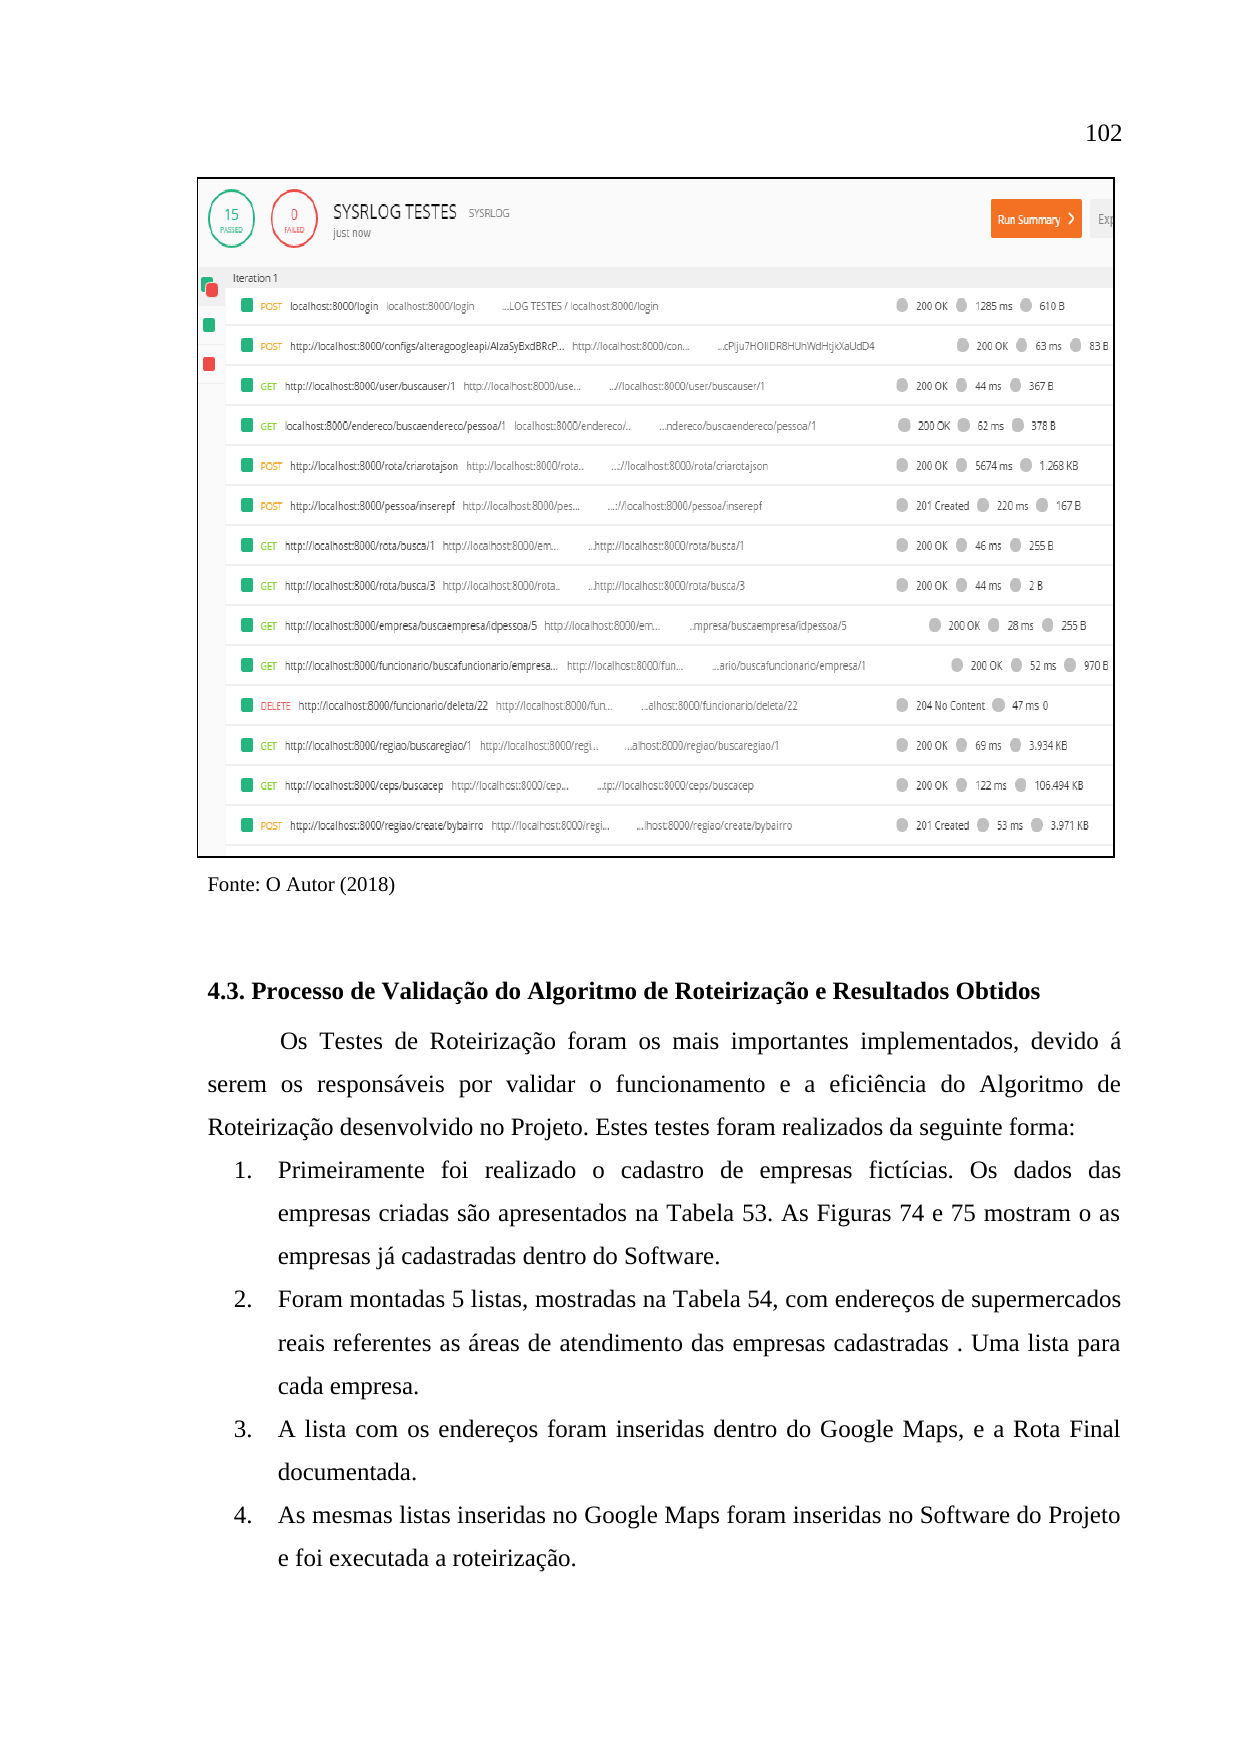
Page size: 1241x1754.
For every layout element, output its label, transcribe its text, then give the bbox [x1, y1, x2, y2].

list A lista com os endereços foram inseridas dentro do Google Maps, e a Rota Final documentada. [233, 1414, 1122, 1486]
subtitle Processo de Validação do Algoritmo de Roteirização e Resultados Obtidos [207, 976, 1122, 1005]
list Foram montadas 5 listas, mostradas na Tabela 54, com endereços de supermercados reais referentes as áreas de atendimento das empresas cadastradas . Uma lista para cada empresa. [233, 1284, 1122, 1399]
text Os Testes de Roteirização foram os mais importantes implementados, devido á serem os responsáveis por validar o funcionamento e a eficiência do Algoritmo de Roteirização desenvolvido no Projeto. Estes testes foram realizados da seguinte forma: [207, 1026, 1122, 1141]
text Fonte: O Autor (2018) [207, 872, 1122, 896]
picture [198, 179, 1113, 856]
list Primeiramente foi realizado o cadastro de empresas fictícias. Os dados das empresas criadas são apresentados na Tabela 53. As Figuras 74 e 75 mostram o as empresas já cadastradas dentro do Software. [233, 1155, 1122, 1270]
list As mesmas listas inseridas no Google Maps foram inseridas no Software do Projeto e foi executada a roteirização. [233, 1500, 1122, 1572]
